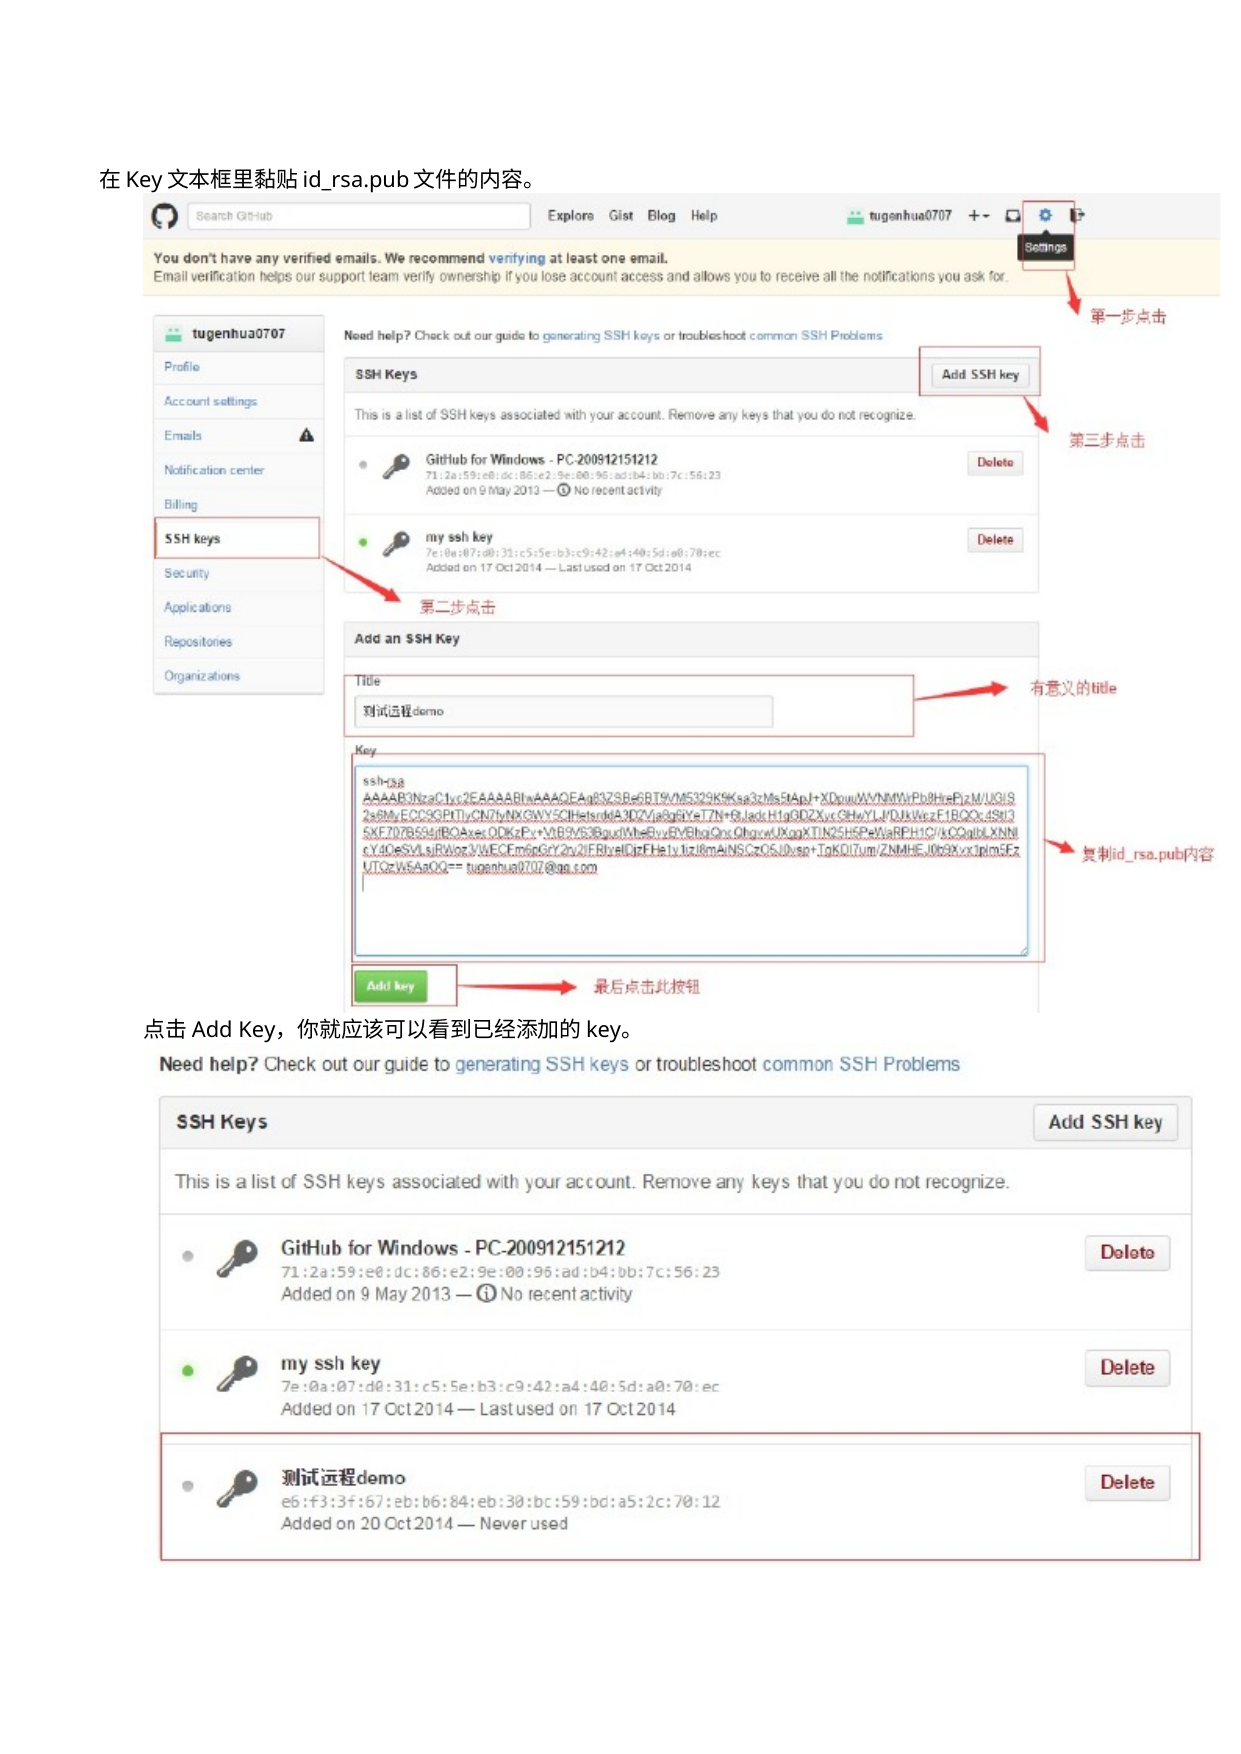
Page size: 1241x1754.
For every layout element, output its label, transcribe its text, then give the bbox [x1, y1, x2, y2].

picture [142, 193, 1221, 1013]
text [99, 162, 1147, 194]
text 点击 Add Key，你就应该可以看到已经添加的key。 [99, 1012, 1147, 1044]
picture [142, 1043, 1221, 1572]
